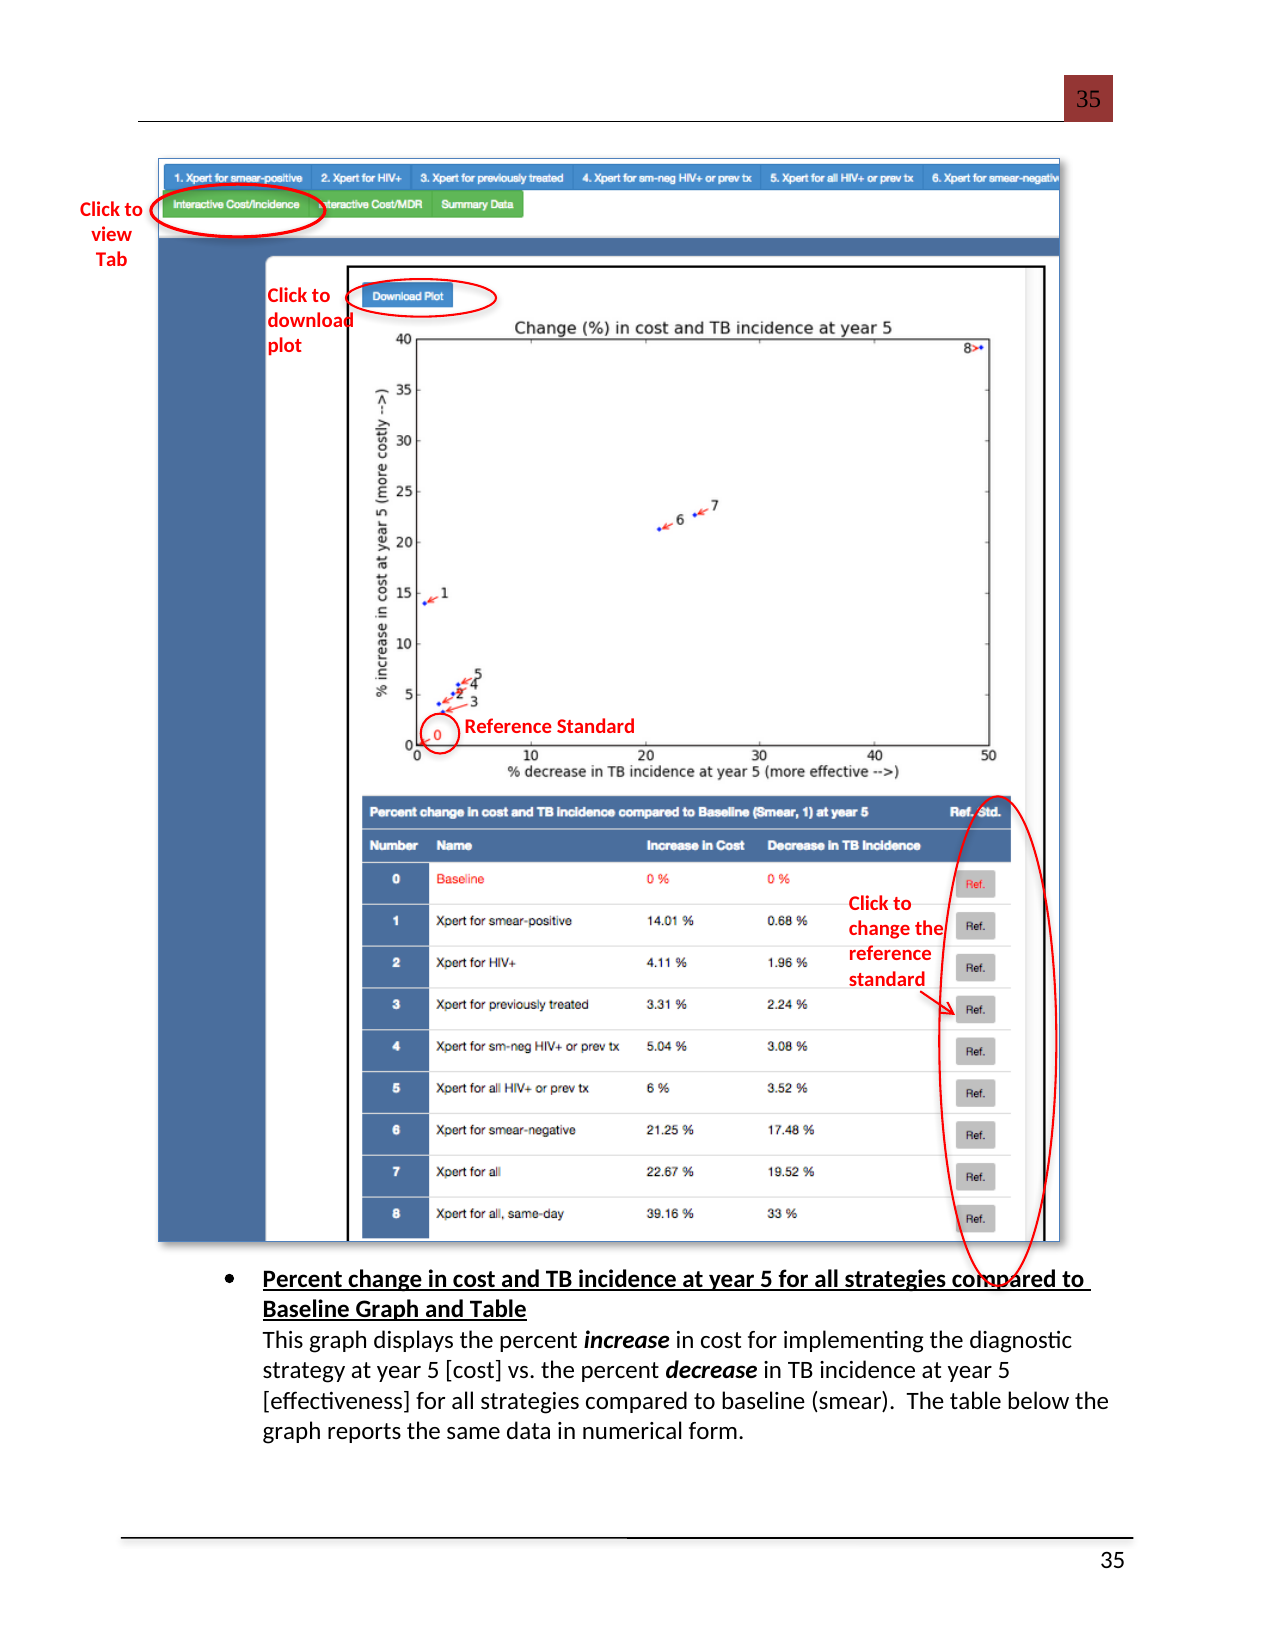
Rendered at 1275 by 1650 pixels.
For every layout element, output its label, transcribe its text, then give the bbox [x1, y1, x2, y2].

picture [159, 186, 323, 235]
list Percent change in cost and TB incidence at year 5 for all strategies compared to Baseline Graph and Table [225, 1263, 1125, 1324]
list This graph displays the percent increase in cost for implementing the diagnostic strategy at year 5 [cost] vs. the percent decrease in TB incidence at year 5 [effectiveness] for all strategies compared to baseline (smear). The table below the graph reports the same data in numerical form. [262, 1324, 1125, 1446]
picture [941, 798, 1055, 1241]
picture [159, 159, 1059, 1241]
